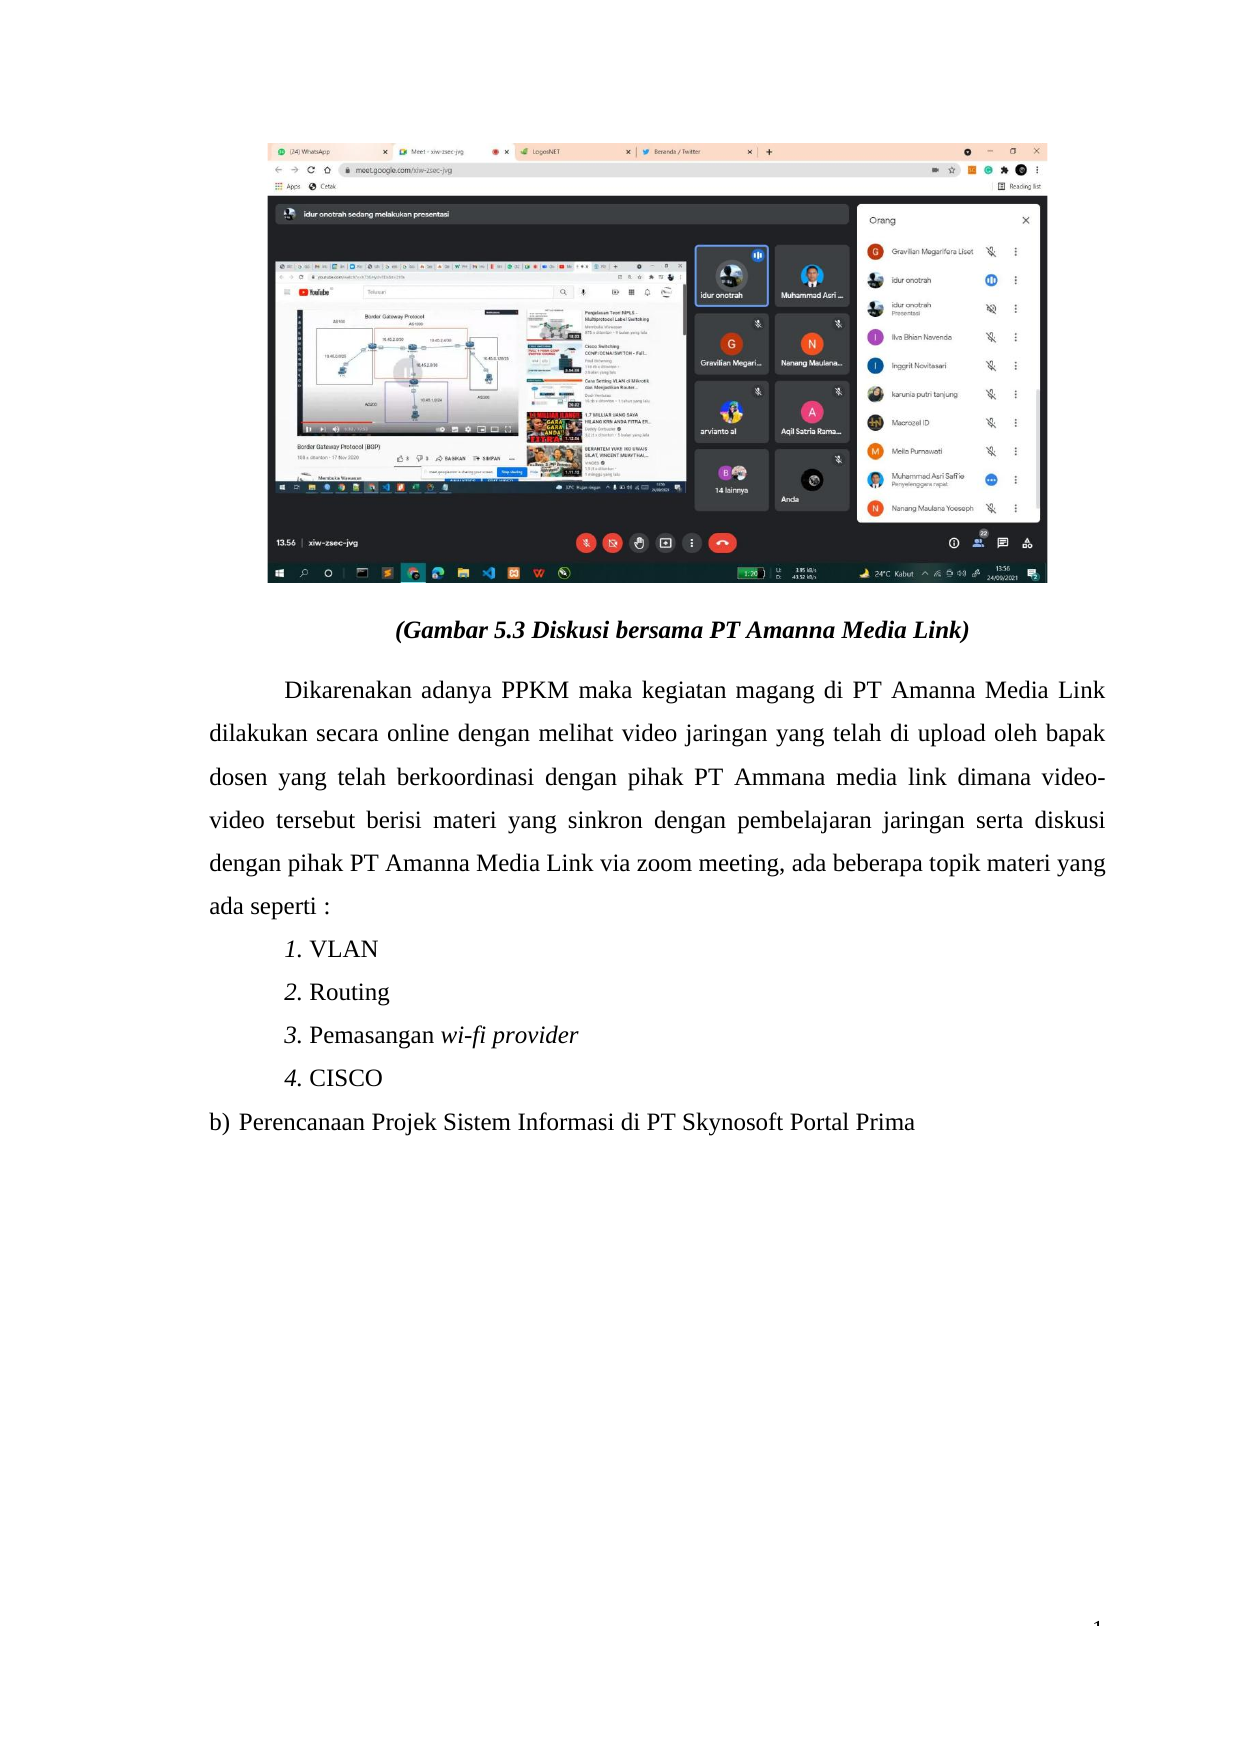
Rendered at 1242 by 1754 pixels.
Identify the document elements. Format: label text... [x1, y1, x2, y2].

text Dikarenakan adanya PPKM maka kegiatan magang di PT Amanna Media Link dilakukan secara online dengan melihat video jaringan yang telah di upload oleh bapak dosen yang telah berkoordinasi dengan pihak PT Ammana media link dimana video- video tersebut berisi materi yang sinkron dengan pembelajaran jaringan serta diskusi dengan pihak PT Amanna Media Link via zoom meeting, ada beberapa topik materi yang ada seperti : [209, 675, 1106, 920]
list Pemasangan wi-fi provider [284, 1020, 1119, 1049]
list CISCO [284, 1063, 1119, 1092]
list Routing [284, 977, 1119, 1006]
subtitle (Gambar 5.3 Diskusi bersama PT Amanna Media Link) [395, 616, 1119, 644]
list VLAN [284, 934, 1119, 963]
list Perencanaan Projek Sistem Informasi di PT Skynosoft Portal Prima [209, 1107, 1119, 1135]
picture [267, 143, 1048, 583]
